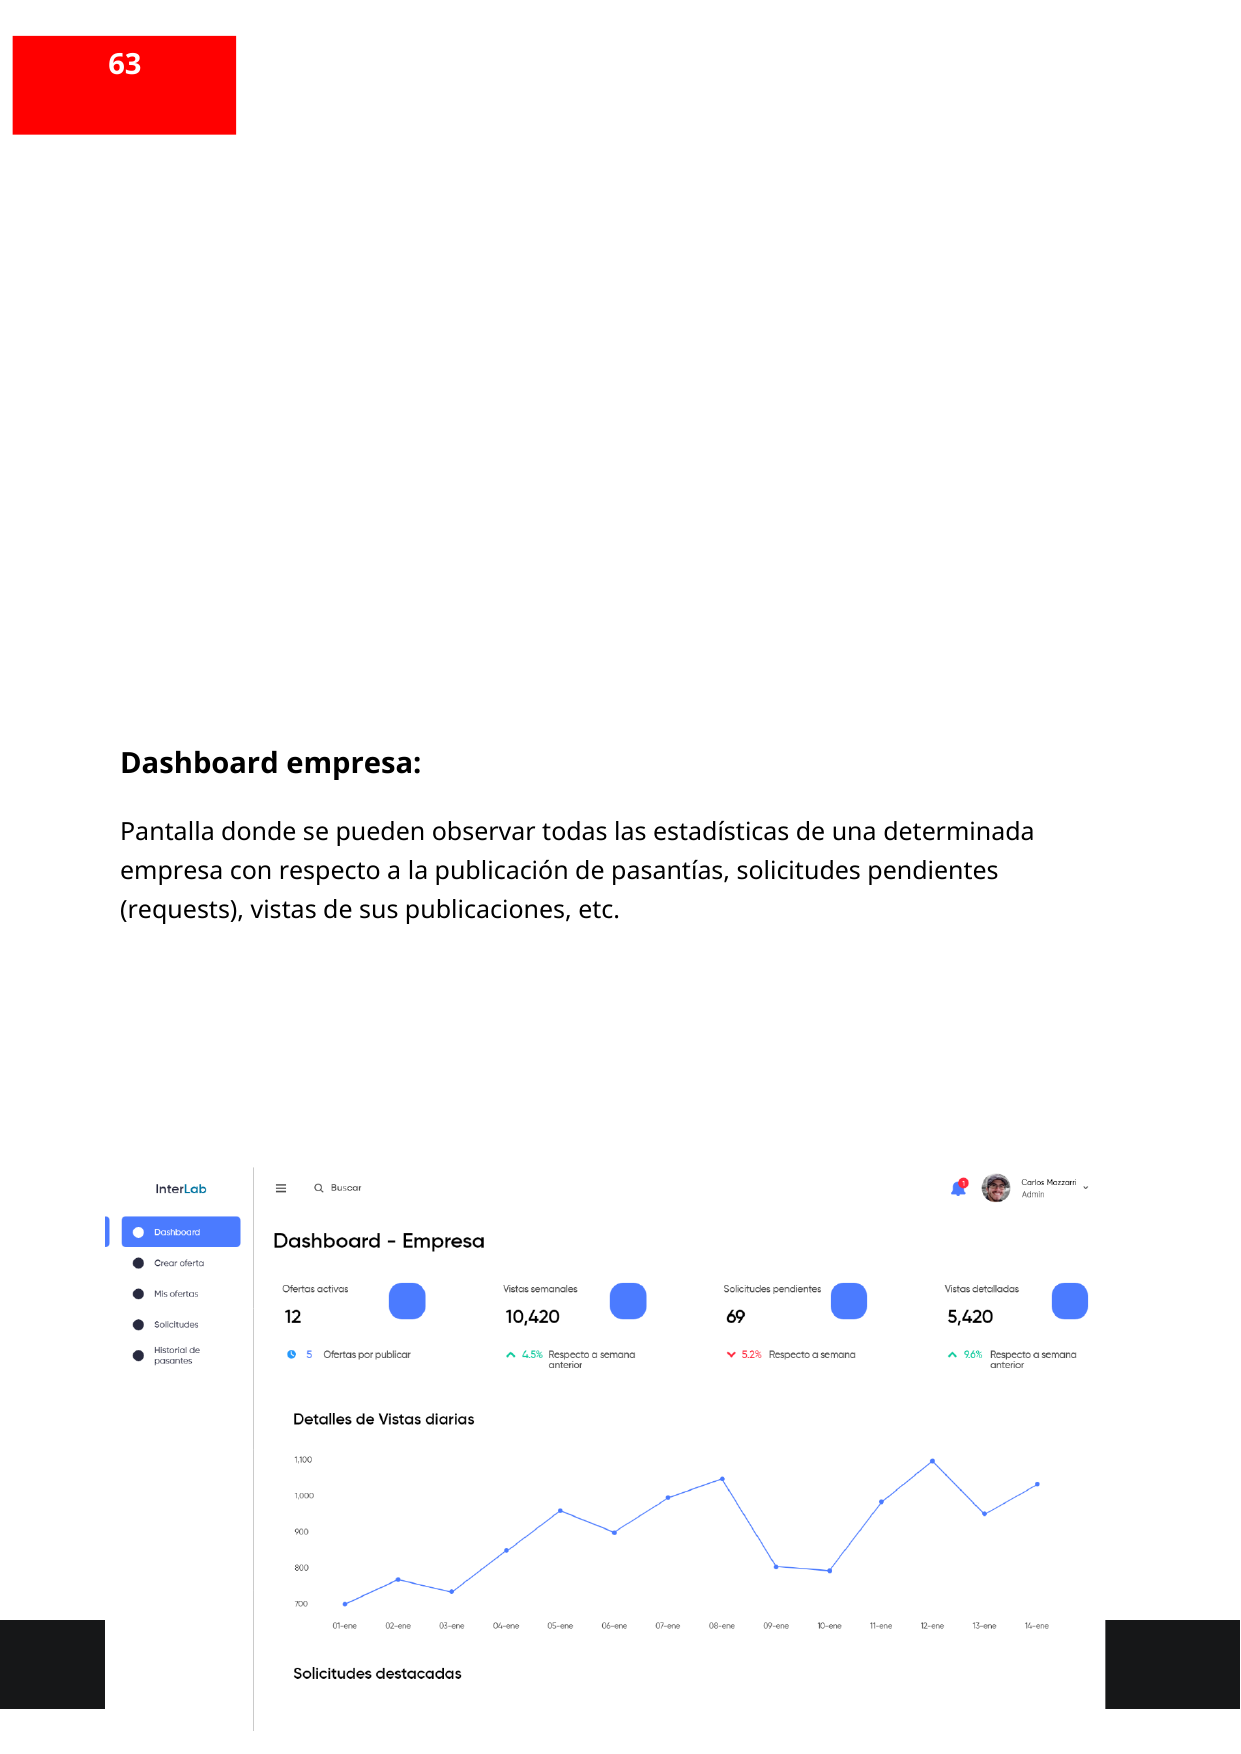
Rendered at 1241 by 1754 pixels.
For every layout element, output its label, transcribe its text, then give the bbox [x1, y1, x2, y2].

subtitle Pantalla donde se pueden observar todas las estadísticas de una determinada empresa con respecto a la publicación de pasantías, solicitudes pendientes (requests), vistas de sus publicaciones, etc. [120, 813, 1120, 926]
picture [105, 1167, 1106, 1731]
subtitle Dashboard empresa: [120, 743, 1120, 782]
